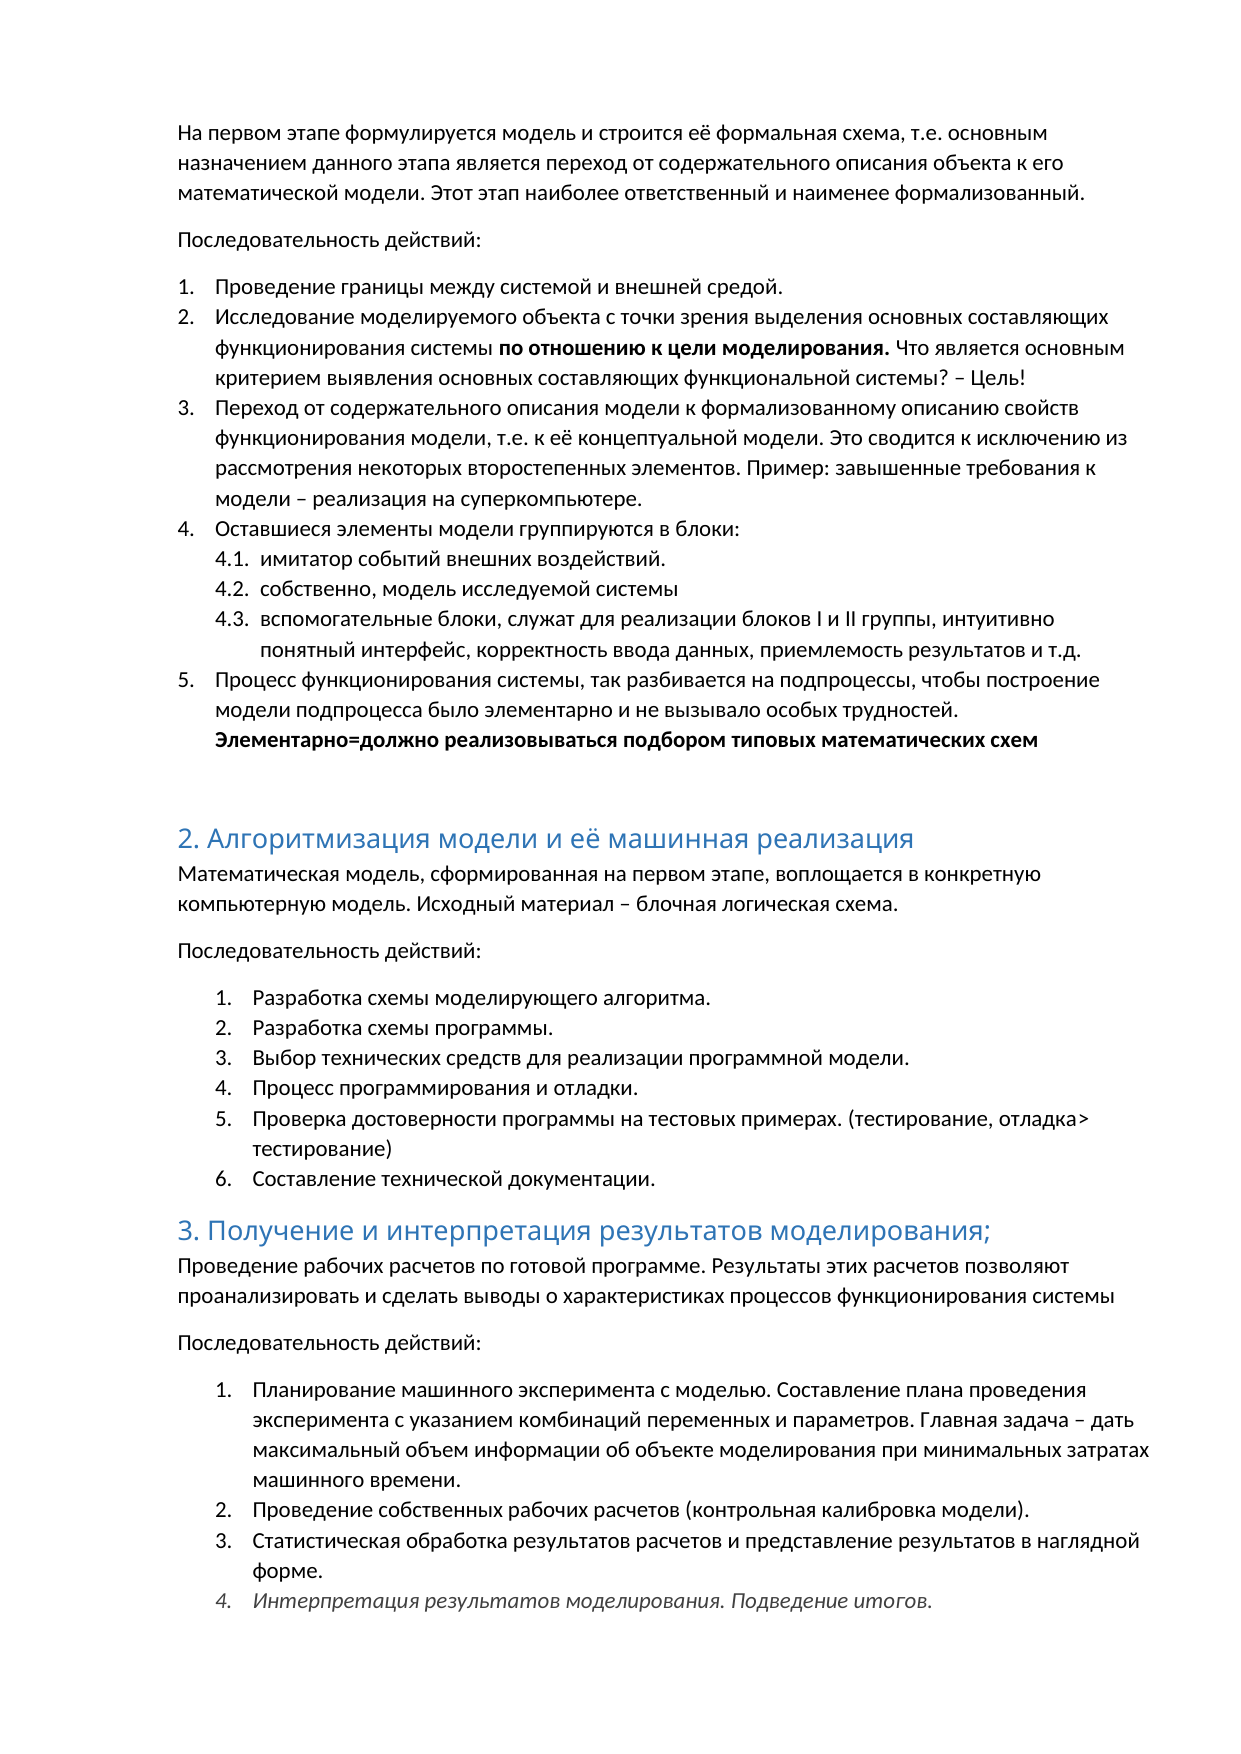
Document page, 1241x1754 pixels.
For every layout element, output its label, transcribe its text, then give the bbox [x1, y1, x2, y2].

list Интерпретация результатов моделирования. Подведение итогов. [215, 1586, 1152, 1614]
list Процесс функционирования системы, так разбивается на подпроцессы, чтобы построение модели подпроцесса было элементарно и не вызывало особых трудностей. Элементарно=должно реализовываться подбором типовых математических схем [177, 665, 1152, 753]
list Переход от содержательного описания модели к формализованному описанию свойств функционирования модели, т.е. к её концептуальной модели. Это сводится к исключению из рассмотрения некоторых второстепенных элементов. Пример: завышенные требования к модели – реализация на суперкомпьютере. [177, 393, 1152, 512]
text На первом этапе формулируется модель и строится её формальная схема, т.е. основным назначением данного этапа является переход от содержательного описания объекта к его математической модели. Этот этап наиболее ответственный и наименее формализованный. [177, 118, 1152, 207]
list Статистическая обработка результатов расчетов и представление результатов в наглядной форме. [215, 1526, 1152, 1584]
list Выбор технических средств для реализации программной модели. [215, 1043, 1152, 1071]
list Разработка схемы моделирующего алгоритма. [215, 983, 1152, 1011]
list Разработка схемы программы. [215, 1013, 1152, 1041]
list Процесс программирования и отладки. [215, 1073, 1152, 1102]
list Составление технической документации. [215, 1164, 1152, 1192]
list Оставшиеся элементы модели группируются в блоки: [177, 514, 1152, 542]
subtitle 3. Получение и интерпретация результатов моделирования; [177, 1211, 1152, 1248]
text Последовательность действий: [177, 1328, 1152, 1356]
list Планирование машинного эксперимента с моделью. Составление плана проведения эксперимента с указанием комбинаций переменных и параметров. Главная задача – дать максимальный объем информации об объекте моделирования при минимальных затратах машинного времени. [215, 1375, 1152, 1493]
list имитатор событий внешних воздействий. [215, 544, 1152, 572]
list Исследование моделируемого объекта с точки зрения выделения основных составляющих функционирования системы по отношению к цели моделирования. Что является основным критерием выявления основных составляющих функциональной системы? – Цель! [177, 302, 1152, 391]
subtitle 2. Алгоритмизация модели и её машинная реализация [177, 819, 1152, 856]
text Проведение рабочих расчетов по готовой программе. Результаты этих расчетов позволяют проанализировать и сделать выводы о характеристиках процессов функционирования системы [177, 1251, 1152, 1309]
text Математическая модель, сформированная на первом этапе, воплощается в конкретную компьютерную модель. Исходный материал – блочная логическая схема. [177, 859, 1152, 917]
list собственно, модель исследуемой системы [215, 574, 1152, 602]
list вспомогательные блоки, служат для реализации блоков I и II группы, интуитивно понятный интерфейс, корректность ввода данных, приемлемость результатов и т.д. [215, 604, 1152, 663]
list Проведение границы между системой и внешней средой. [177, 272, 1152, 300]
list Проведение собственных рабочих расчетов (контрольная калибровка модели). [215, 1496, 1152, 1524]
text Последовательность действий: [177, 936, 1152, 964]
list Проверка достоверности программы на тестовых примерах. (тестирование, отладка> тестирование) [215, 1104, 1152, 1162]
text Последовательность действий: [177, 225, 1152, 253]
